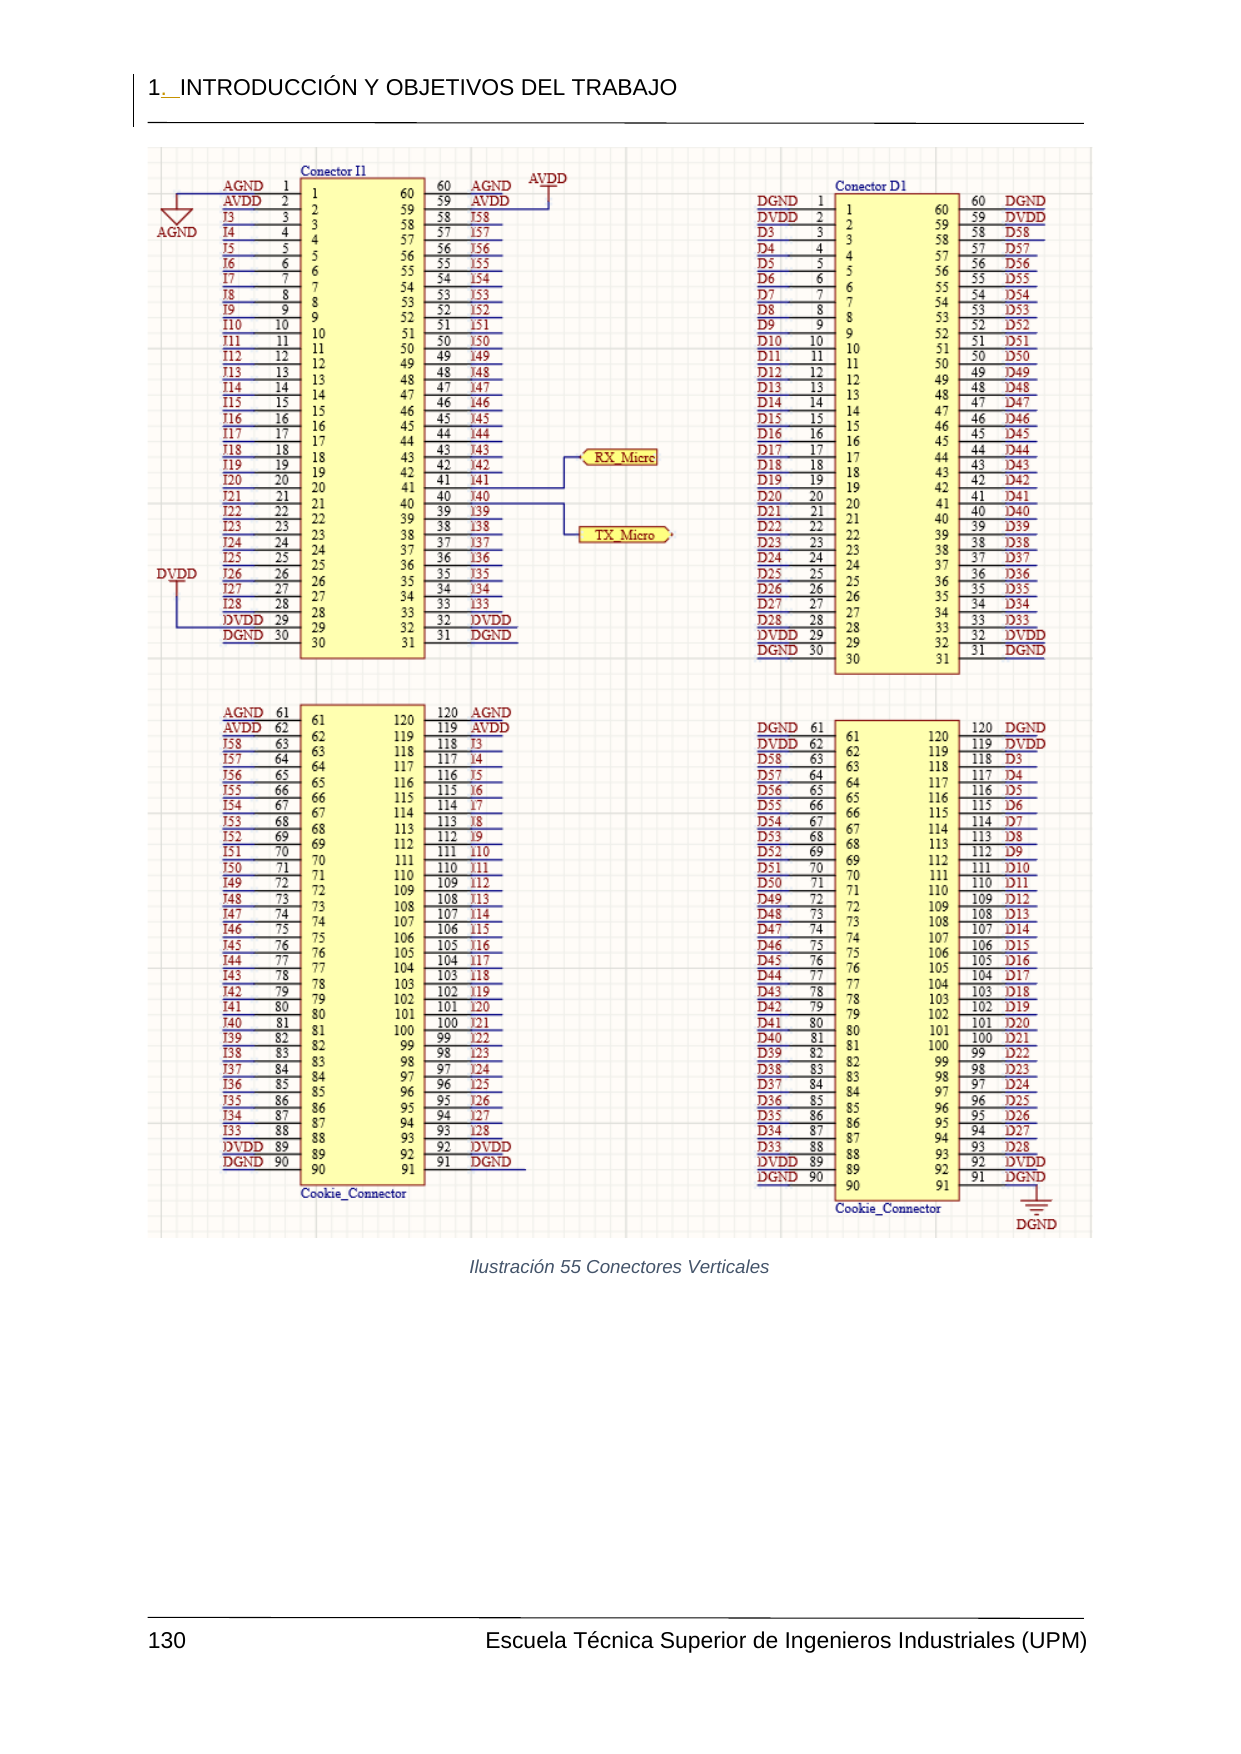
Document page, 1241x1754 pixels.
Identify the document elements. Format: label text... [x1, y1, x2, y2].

picture [147, 147, 1093, 1238]
text Ilustración Conectores Verticales [148, 1256, 1092, 1278]
